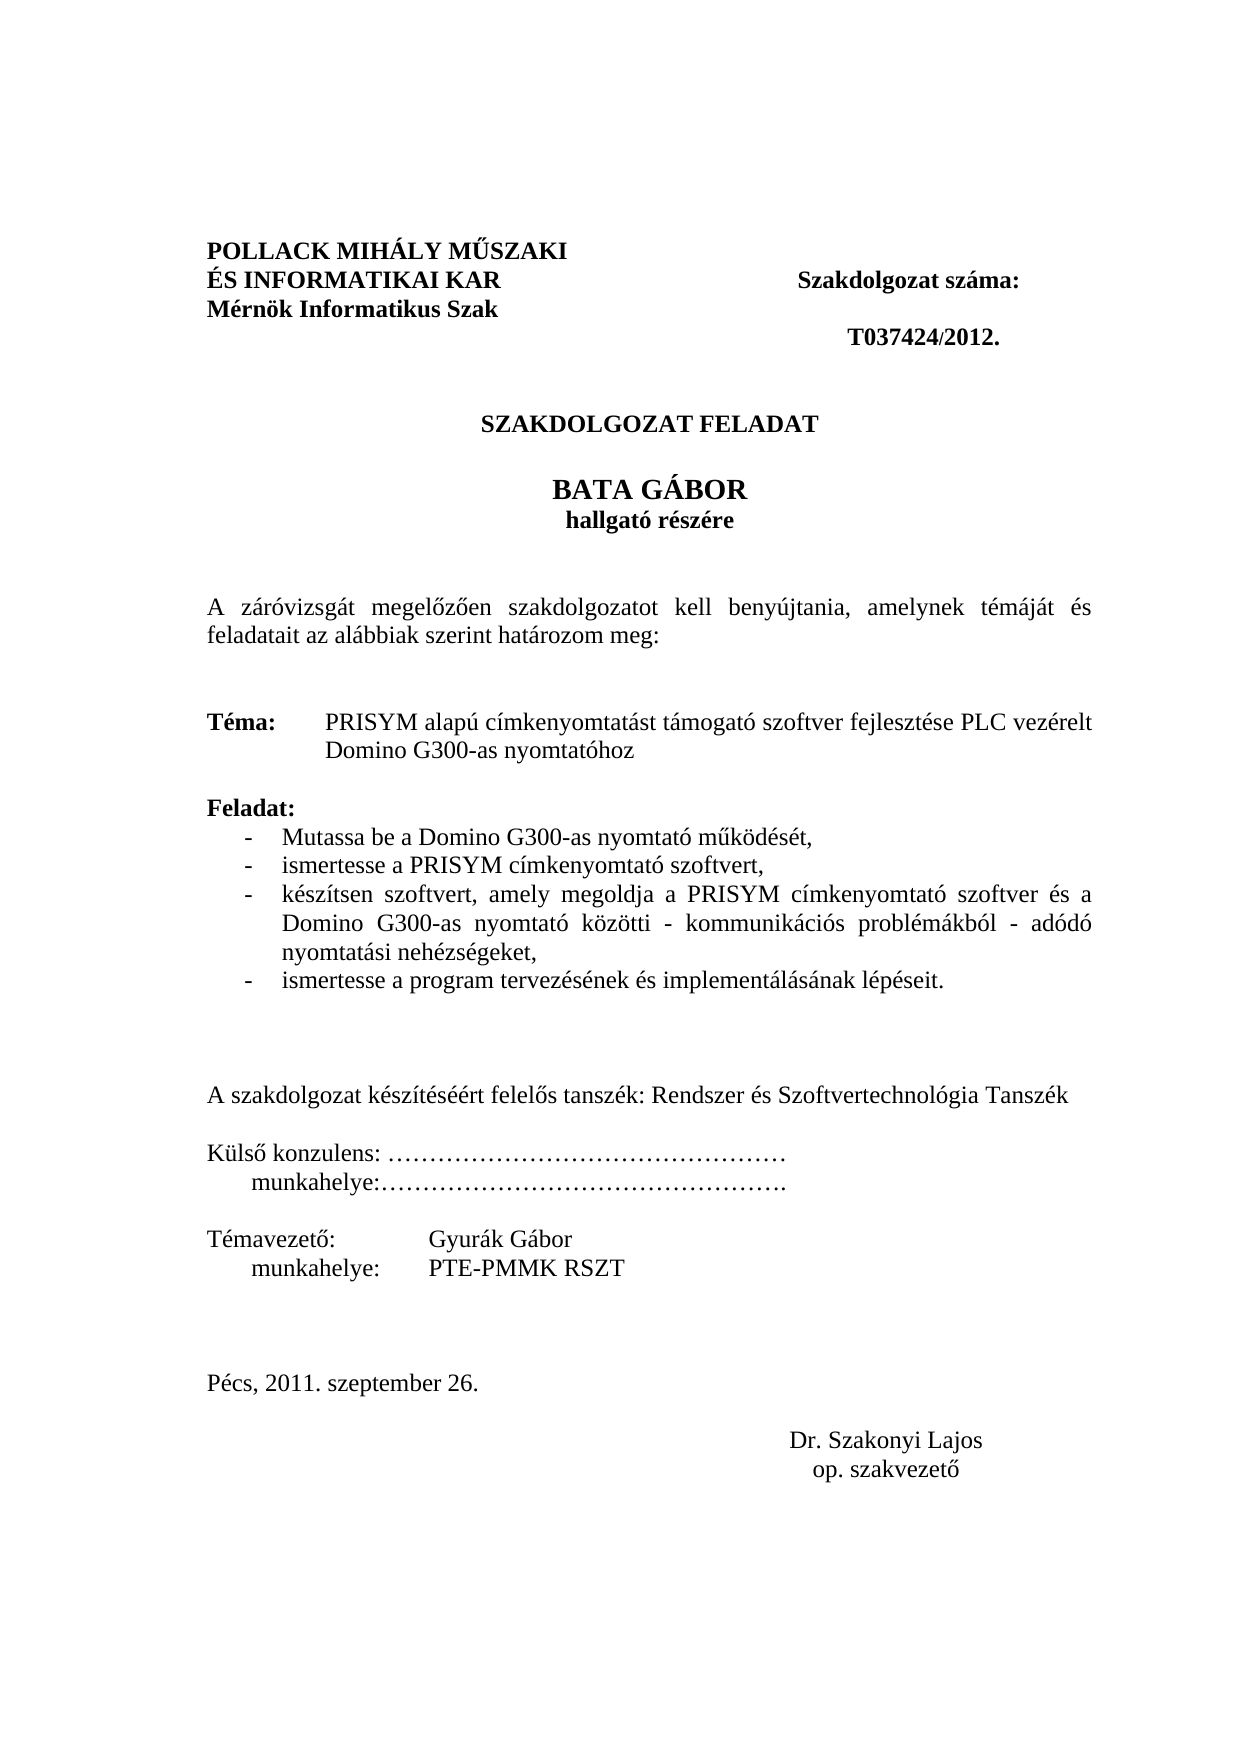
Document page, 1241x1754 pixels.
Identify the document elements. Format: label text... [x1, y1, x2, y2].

text munkahelye: PTE-PMMK RSZT [207, 1253, 1093, 1282]
text munkahelye:…………………………………………. [207, 1167, 1093, 1195]
list ismertesse a program tervezésének és implementálásának lépéseit. [244, 965, 1093, 994]
list ismertesse a PRISYM címkenyomtató szoftvert, [244, 850, 1093, 879]
text BATA GÁBOR [207, 472, 1093, 505]
text T037424/2012. [207, 322, 1093, 352]
list készítsen szoftvert, amely megoldja a PRISYM címkenyomtató szoftver és a Domino G300-as nyomtató közötti - kommunikációs problémákból - adódó nyomtatási nehézségeket, [244, 879, 1093, 965]
text op. szakvezető [207, 1454, 1093, 1483]
text Pécs, 2011. szeptember 26. [207, 1368, 1093, 1397]
text Dr. Szakonyi Lajos [207, 1425, 1093, 1454]
text SZAKDOLGOZAT FELADAT [207, 409, 1093, 438]
text Feladat: [207, 793, 1093, 822]
text Mérnök Informatikus Szak [207, 294, 1093, 322]
text A záróvizsgát megelőzően szakdolgozatot kell benyújtania, amelynek témáját és feladatait az alábbiak szerint határozom meg: [207, 592, 1093, 649]
text Témavezető: Gyurák Gábor [207, 1224, 1093, 1253]
text Pollack Mihály Műszaki ÉS INFORMATIKAI Kar Szakdolgozat száma: [207, 236, 1093, 294]
text hallgató részére [207, 505, 1093, 534]
text A szakdolgozat készítéséért felelős tanszék: Rendszer és Szoftvertechnológia Tanszék [207, 1080, 1093, 1109]
list Mutassa be a Domino G300-as nyomtató működését, [244, 822, 1093, 850]
text Téma: PRISYM alapú címkenyomtatást támogató szoftver fejlesztése PLC vezérelt Domino G300-as nyomtatóhoz [207, 707, 1093, 764]
text Külső konzulens: ………………………………………… [207, 1138, 1093, 1167]
